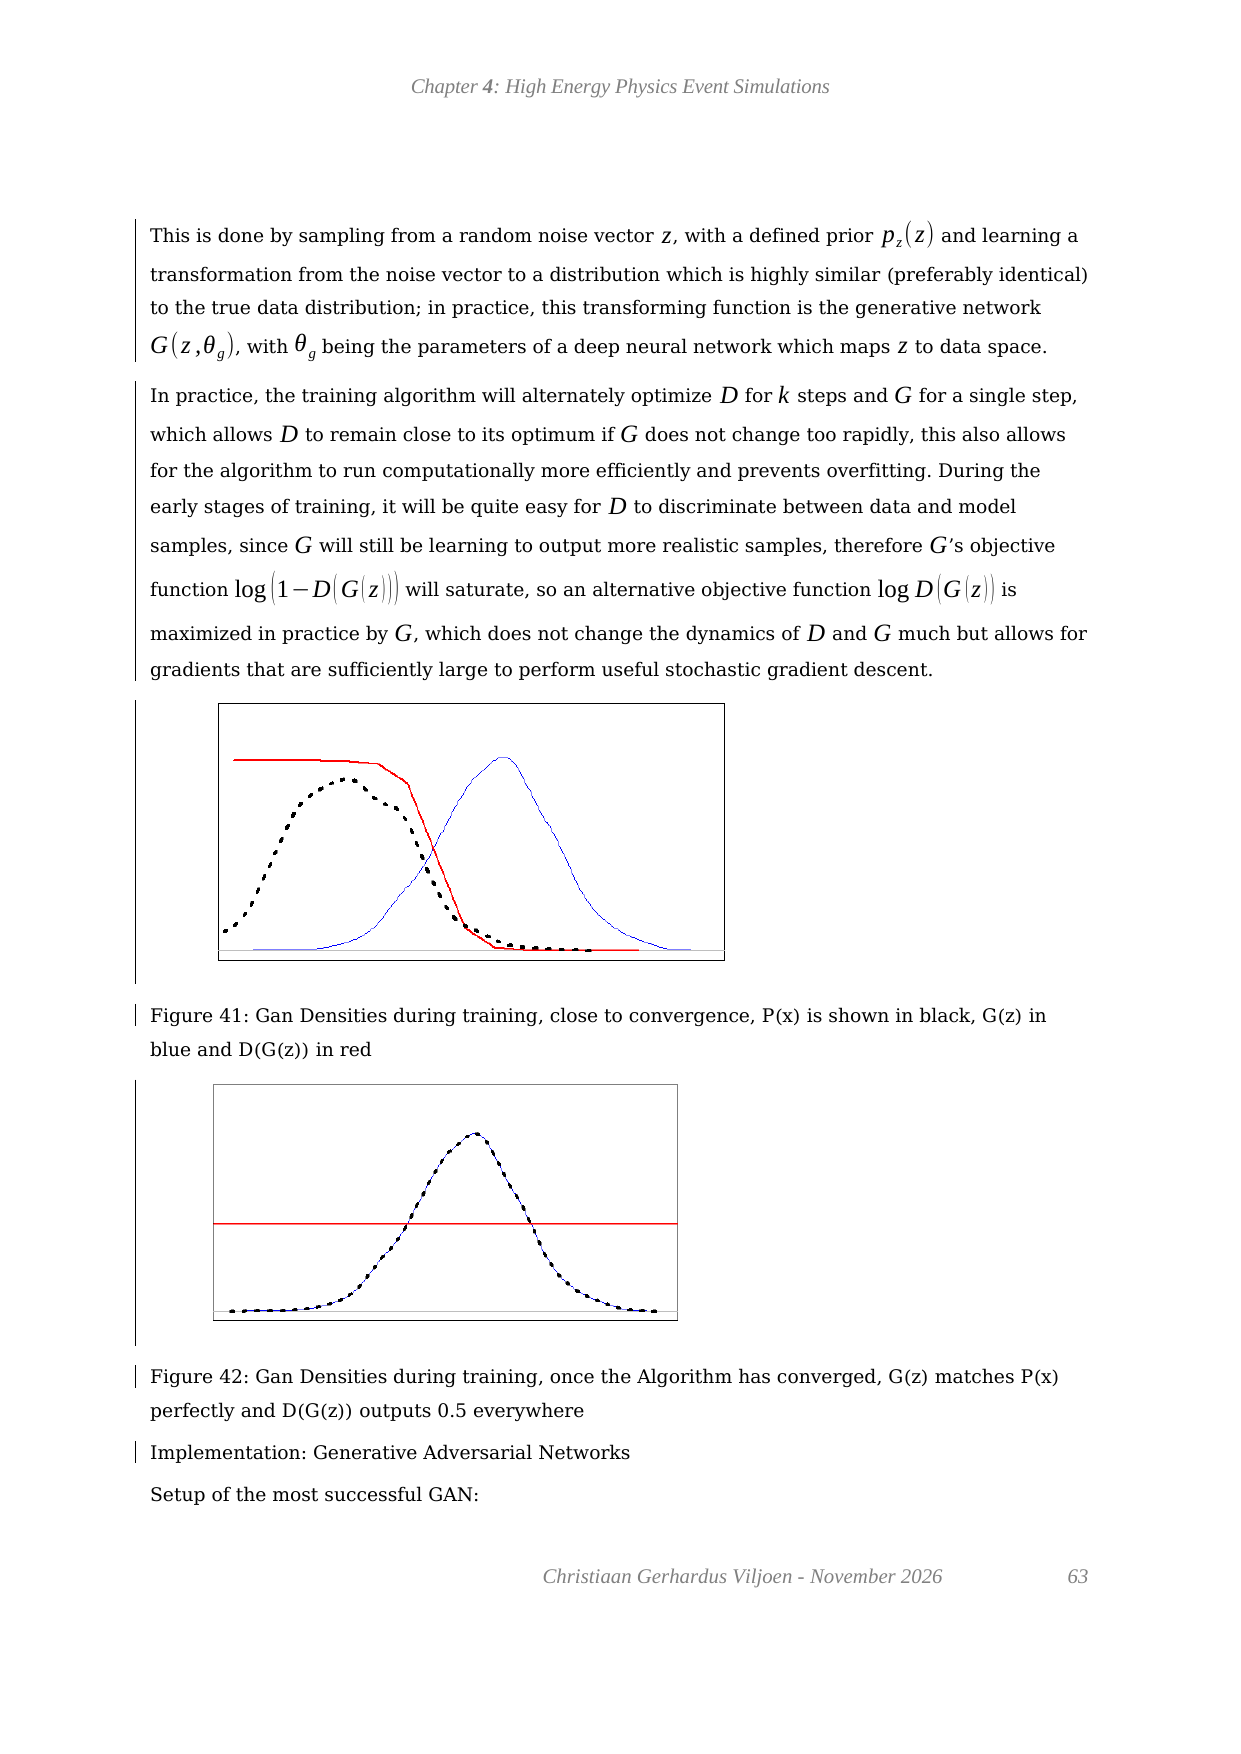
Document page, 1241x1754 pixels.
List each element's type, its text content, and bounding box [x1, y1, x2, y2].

picture [150, 1079, 710, 1346]
text Setup of the most successful GAN: [150, 1483, 1090, 1506]
text Figure 41: Gan Densities during training, close to convergence, P(x) is shown in black, G(z) in blue and D(G(z)) in red [150, 1004, 1090, 1060]
text Figure 42: Gan Densities during training, once the Algorithm has converged, G(z) matches P(x) perfectly and D(G(z)) outputs 0.5 everywhere [150, 1365, 1090, 1421]
text This is done by sampling from a random noise vector , with a defined prior and learning a transformation from the noise vector to a distribution which is highly similar (preferably identical) to the true data distribution; in practice, this transforming function is the generative network , with being the parameters of a deep neural network which maps to data space. [150, 219, 1090, 362]
text In practice, the training algorithm will alternately optimize for steps and for a single step, which allows to remain close to its optimum if does not change too rapidly, this also allows for the algorithm to run computationally more efficiently and prevents overfitting. During the early stages of training, it will be quite easy for to discriminate between data and model samples, since will still be learning to output more realistic samples, therefore ’s objective function will saturate, so an alternative objective function is maximized in practice by , which does not change the dynamics of and much but allows for gradients that are sufficiently large to perform useful stochastic gradient descent. [150, 381, 1090, 681]
picture [150, 700, 759, 985]
list Implementation: Generative Adversarial Networks [150, 1441, 1090, 1463]
